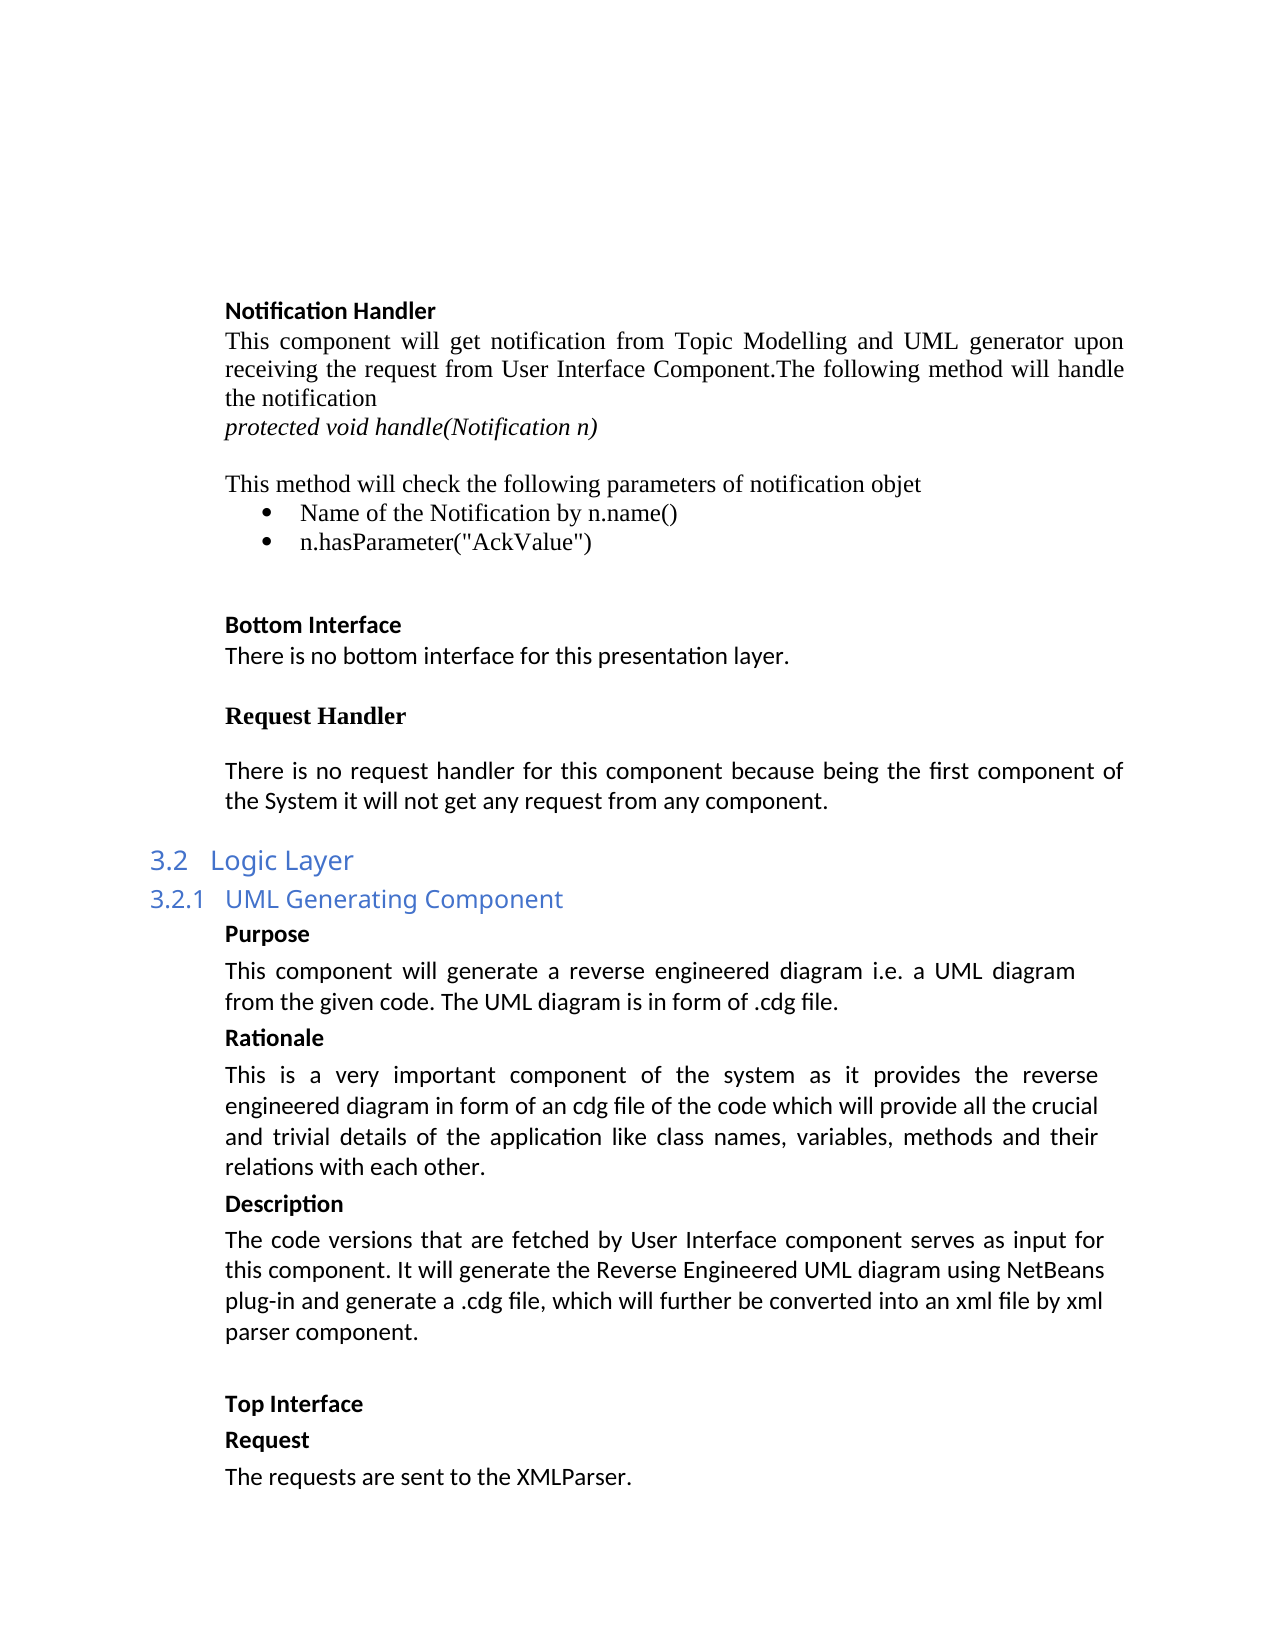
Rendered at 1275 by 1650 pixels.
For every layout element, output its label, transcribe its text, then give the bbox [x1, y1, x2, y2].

text Rationale [187, 1023, 1125, 1053]
text Description [187, 1188, 1125, 1218]
subtitle Logic Layer [150, 841, 1125, 878]
text This method will check the following parameters of notification objet [187, 469, 1125, 498]
text Request [187, 1425, 1125, 1455]
text The code versions that are fetched by User Interface component serves as input for this component. It will generate the Reverse Engineered UML diagram using NetBeans plug-in and generate a .cdg file, which will further be converted into an xml file by xml parser component. [225, 1224, 1106, 1346]
text protected void handle(Notification n) [187, 412, 1125, 441]
text Notification Handler [187, 295, 1125, 326]
text There is no bottom interface for this presentation layer. [187, 640, 1125, 671]
text Purpose [187, 918, 1125, 949]
text This component will get notification from Topic Modelling and UML generator upon receiving the request from User Interface Component.The following method will handle the notification [225, 326, 1125, 412]
list Name of the Notification by n.name() [262, 498, 1125, 527]
subtitle UML Generating Component [150, 882, 1125, 916]
text Request Handler [187, 701, 1125, 730]
text Top Interface [225, 1388, 1106, 1418]
text The requests are sent to the XMLParser. [187, 1461, 1125, 1492]
list n.hasParameter("AckValue") [262, 527, 1125, 556]
text This component will generate a reverse engineered diagram i.e. a UML diagram from the given code. The UML diagram is in form of .cdg file. [225, 955, 1077, 1016]
text There is no request handler for this component because being the first component of the System it will not get any request from any component. [225, 755, 1125, 816]
text This is a very important component of the system as it provides the reverse engineered diagram in form of an cdg file of the code which will provide all the crucial and trivial details of the application like class names, variables, methods and their relations with each other. [225, 1059, 1100, 1182]
text Bottom Interface [187, 609, 1125, 640]
